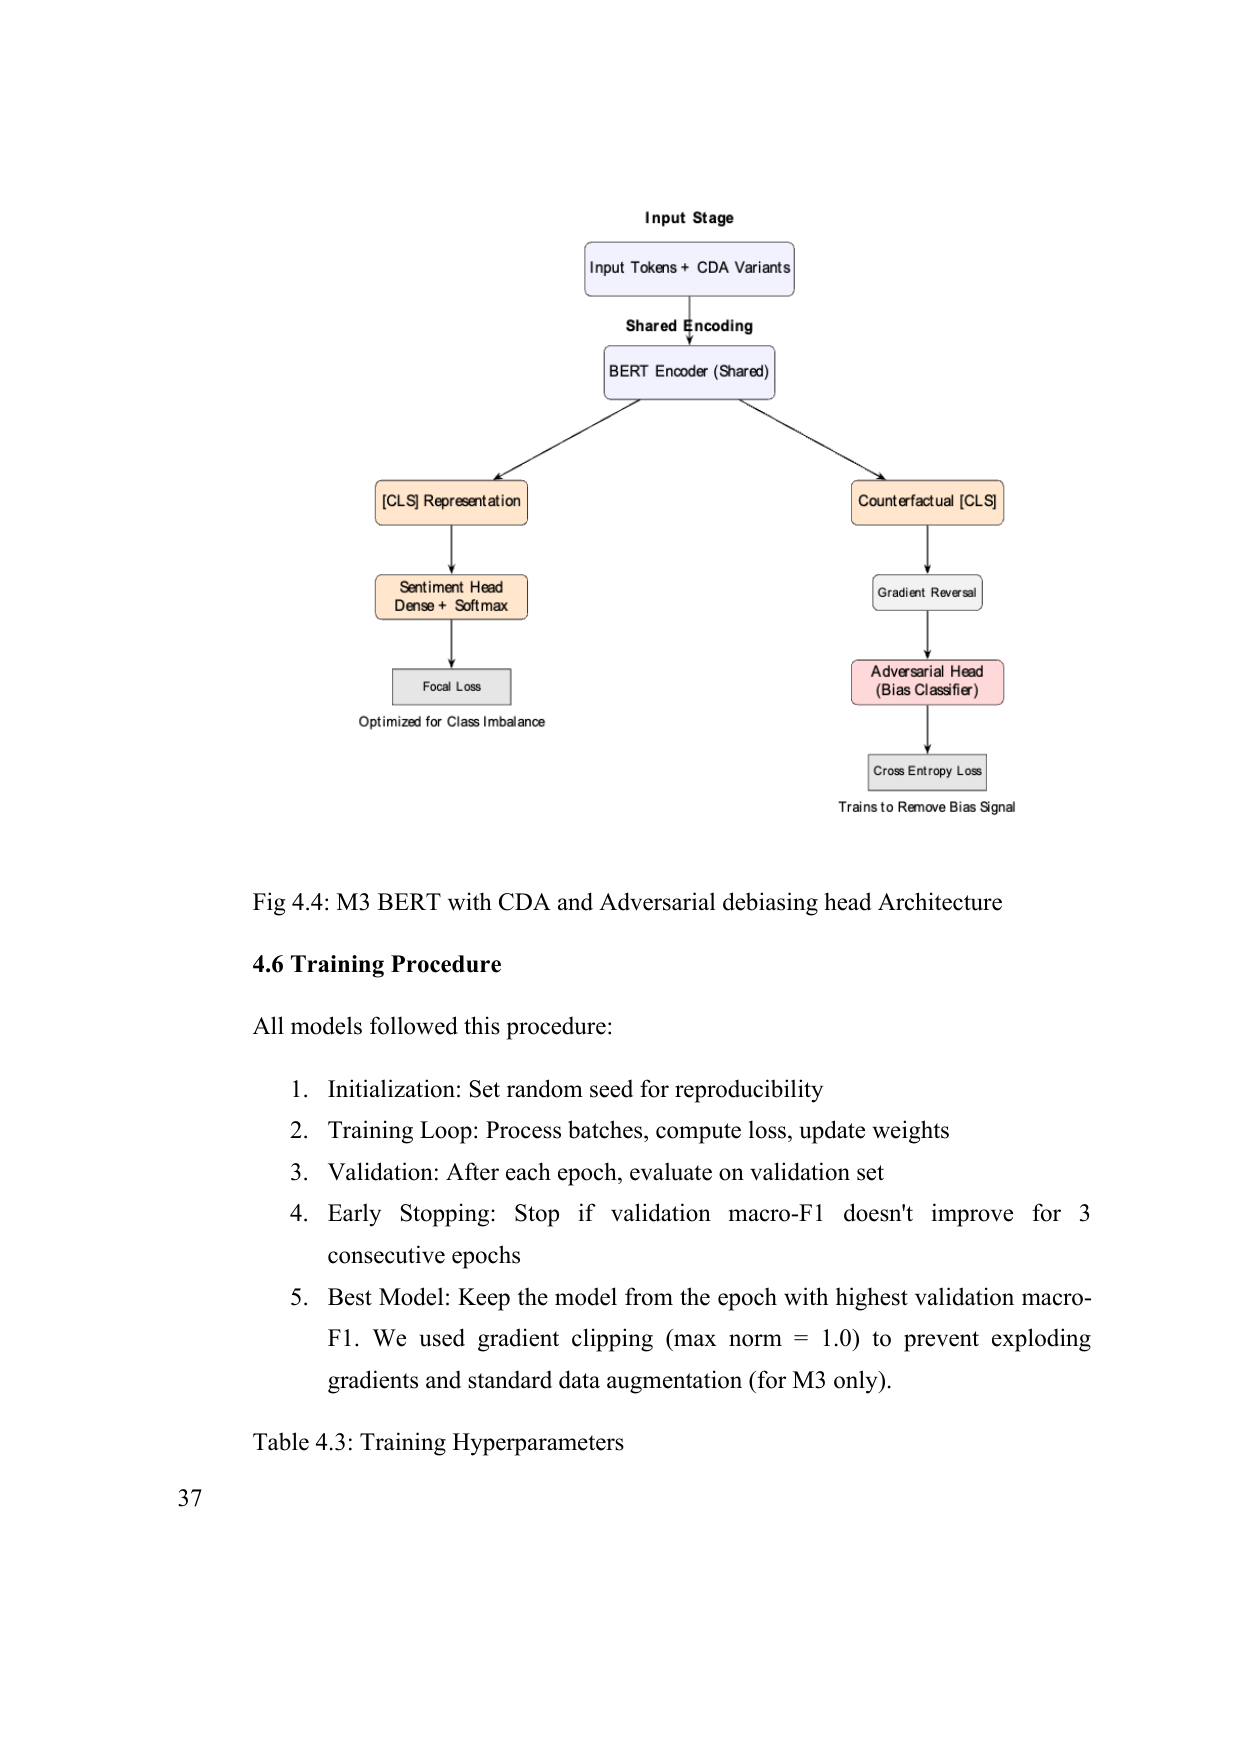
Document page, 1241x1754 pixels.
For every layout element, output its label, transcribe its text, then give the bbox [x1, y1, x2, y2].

list Early Stopping: Stop if validation macro-F1 doesn't improve for 3 consecutive epochs [290, 1199, 1092, 1269]
list Initialization: Set random seed for reproducibility [290, 1075, 1092, 1102]
picture [289, 147, 1076, 845]
list Best Model: Keep the model from the epoch with highest validation macro-F1. We used gradient clipping (max norm = 1.0) to prevent exploding gradients and standard data augmentation (for M3 only). [290, 1283, 1092, 1393]
text Table 4.3: Training Hyperparameters [252, 1428, 1092, 1456]
text Fig 4.4: M3 BERT with CDA and Adversarial debiasing head Architecture [252, 888, 1092, 915]
text All models followed this procedure: [252, 1012, 1092, 1040]
list Validation: After each epoch, evaluate on validation set [290, 1158, 1092, 1186]
list Training Loop: Process batches, compute loss, update weights [290, 1116, 1092, 1144]
text 4.6 Training Procedure [252, 950, 1092, 978]
